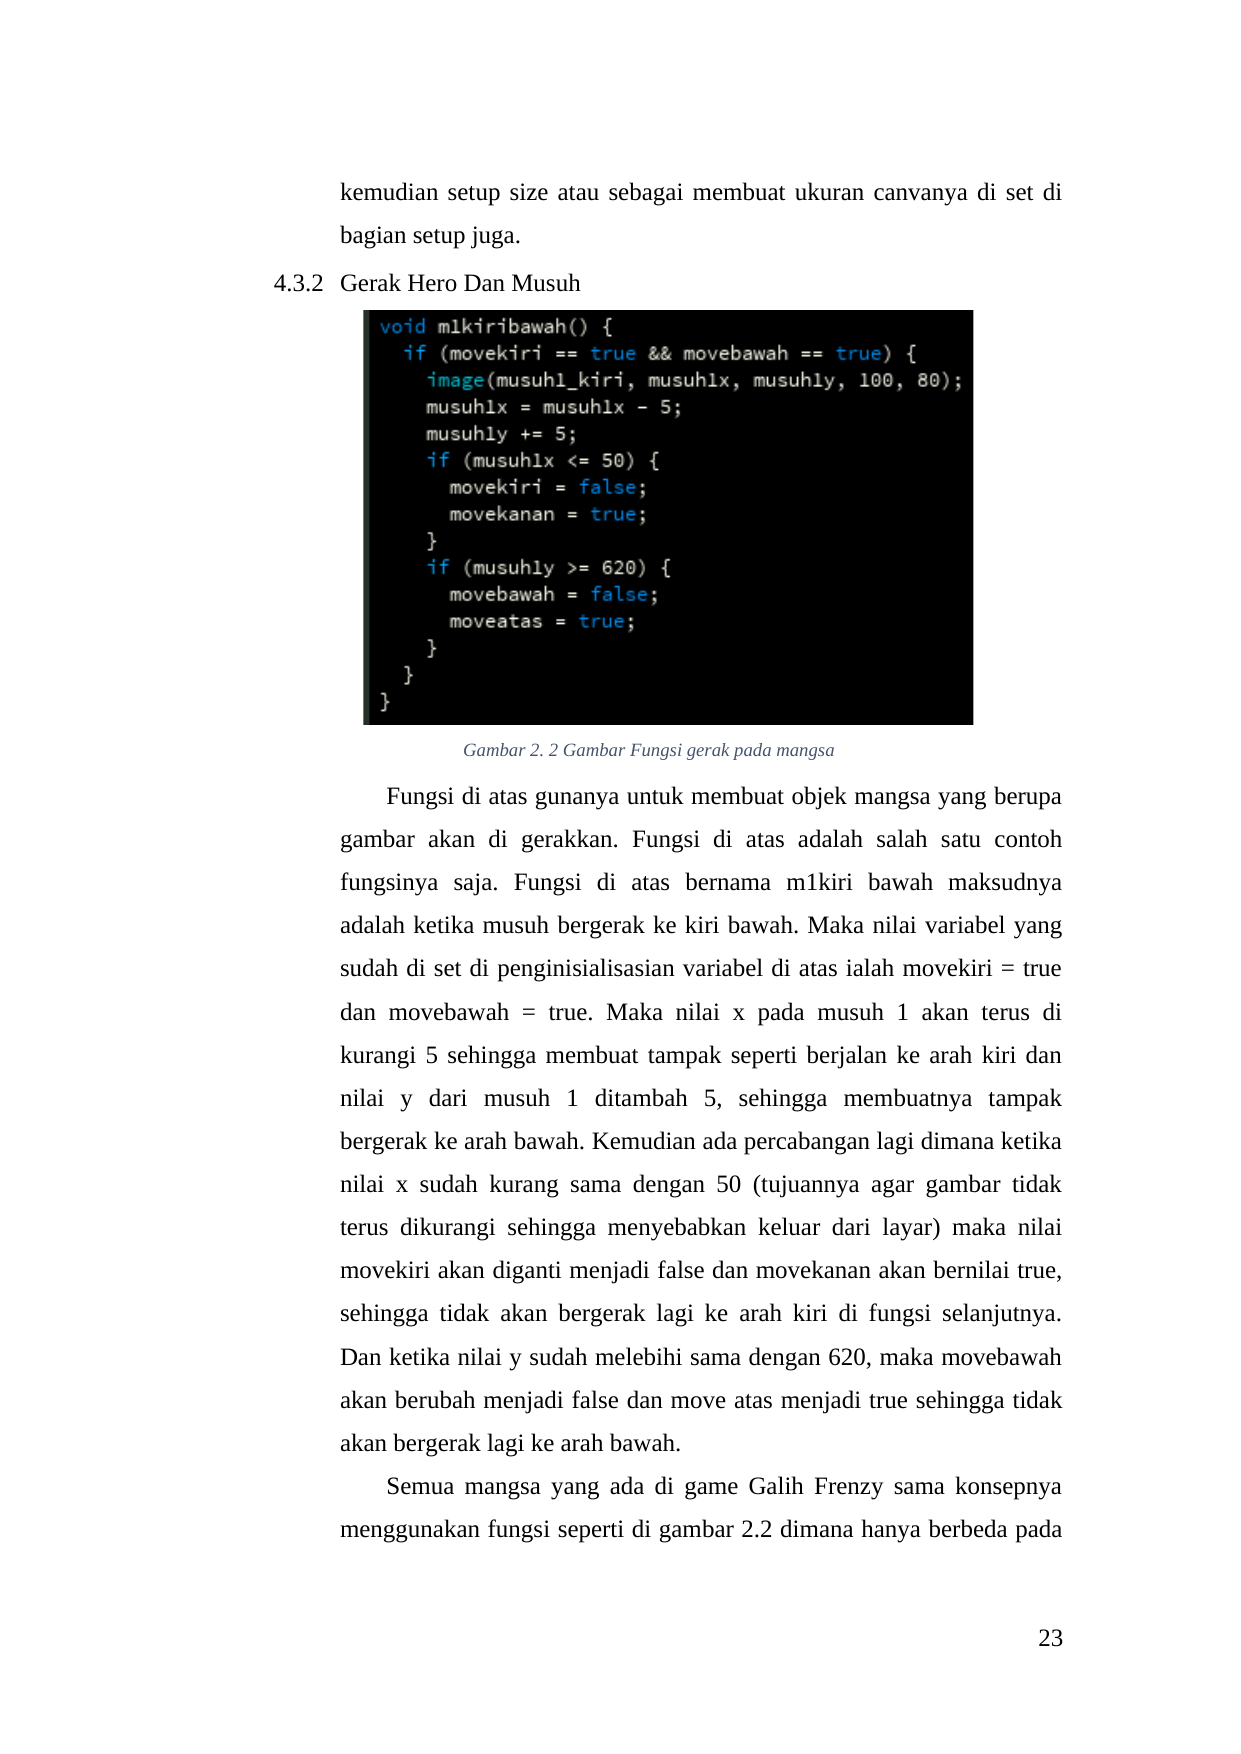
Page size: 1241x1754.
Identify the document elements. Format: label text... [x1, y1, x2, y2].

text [340, 177, 1063, 249]
text Fungsi di atas gunanya untuk membuat objek mangsa yang berupa gambar akan di gerakkan. Fungsi di atas adalah salah satu contoh fungsinya saja. Fungsi di atas bernama m1kiri bawah maksudnya adalah ketika musuh bergerak ke kiri bawah. Maka nilai variabel yang sudah di set di penginisialisasian variabel di atas ialah movekiri = true dan movebawah = true. Maka nilai x pada musuh 1 akan terus di kurangi 5 sehingga membuat tampak seperti berjalan ke arah kiri dan nilai y dari musuh 1 ditambah 5, sehingga membuatnya tampak bergerak ke arah bawah. Kemudian ada percabangan lagi dimana ketika nilai x sudah kurang sama dengan 50 (tujuannya agar gambar tidak terus dikurangi sehingga menyebabkan keluar dari layar) maka nilai movekiri akan diganti menjadi false dan movekanan akan bernilai true, sehingga tidak akan bergerak lagi ke arah kiri di fungsi selanjutnya. Dan ketika nilai y sudah melebihi sama dengan 620, maka movebawah akan berubah menjadi false dan move atas menjadi true sehingga tidak akan bergerak lagi ke arah bawah. [340, 781, 1063, 1457]
subtitle Gerak Hero Dan Musuh [274, 268, 1063, 296]
text Gambar 2. 2 Gambar Fungsi gerak pada mangsa [236, 738, 1063, 760]
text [340, 1471, 1063, 1543]
picture [363, 310, 974, 725]
